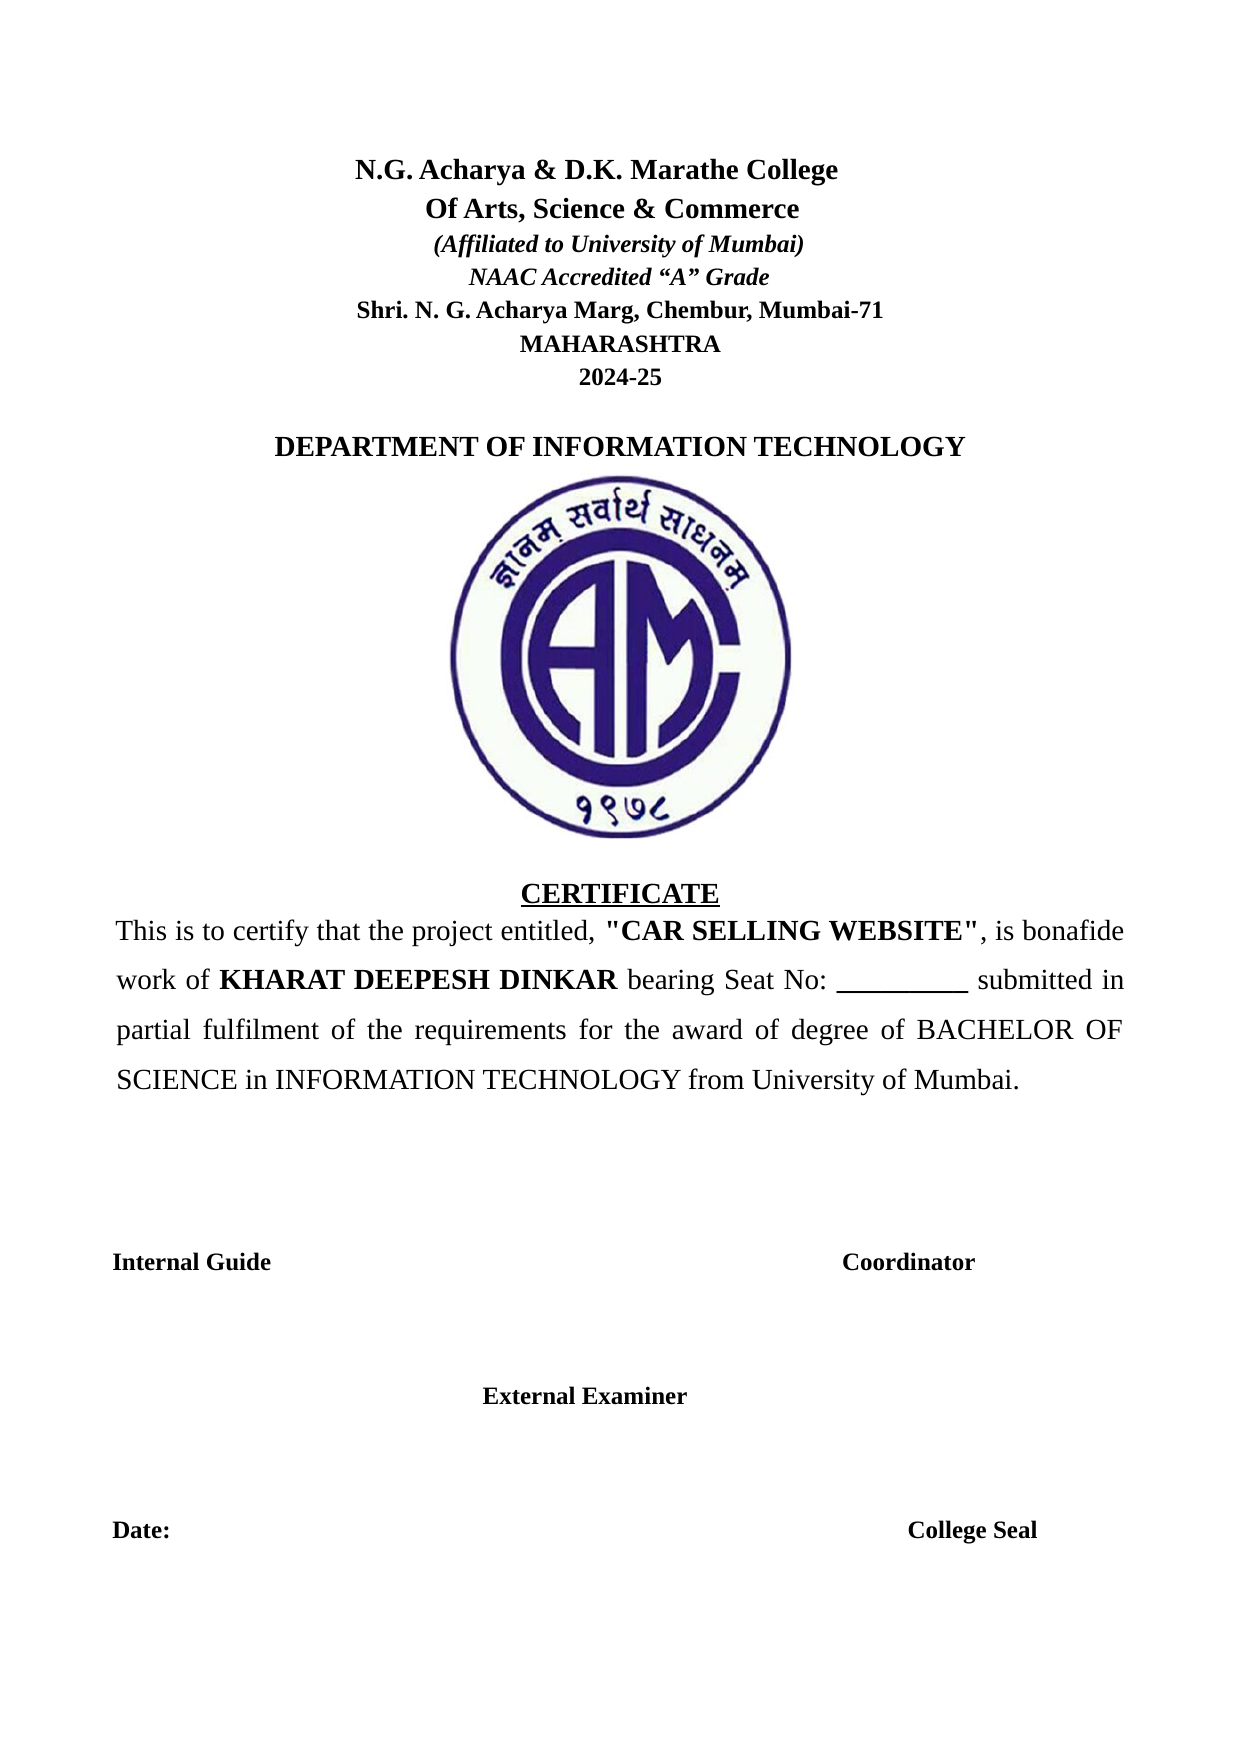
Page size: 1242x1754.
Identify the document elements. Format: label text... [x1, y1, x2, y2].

text This is to certify that the project entitled, "CAR SELLING WEBSITE", is bonafide work of KHARAT DEEPESH DINKAR bearing Seat No: _________ submitted in partial fulfilment of the requirements for the award of degree of BACHELOR OF SCIENCE in INFORMATION TECHNOLOGY from University of Mumbai. [115, 913, 1124, 1096]
text MAHARASHTRA [116, 329, 1125, 357]
text 2024-25 [116, 362, 1125, 391]
subtitle N.G. Acharya & D.K. Marathe College [92, 152, 1101, 186]
picture [446, 465, 794, 839]
text (Affiliated to University of Mumbai) NAAC Accredited “A” Grade [400, 229, 840, 291]
text External Examiner [116, 1381, 1023, 1410]
text Internal Guide Coordinator [92, 1247, 1125, 1276]
subtitle Of Arts, Science & Commerce [116, 191, 1101, 224]
text Date: College Seal [92, 1515, 1125, 1544]
text Shri. N. G. Acharya Marg, Chembur, Mumbai-71 [116, 295, 1125, 324]
subtitle DEPARTMENT OF INFORMATION TECHNOLOGY [116, 429, 1125, 463]
subtitle CERTIFICATE [116, 876, 1125, 910]
